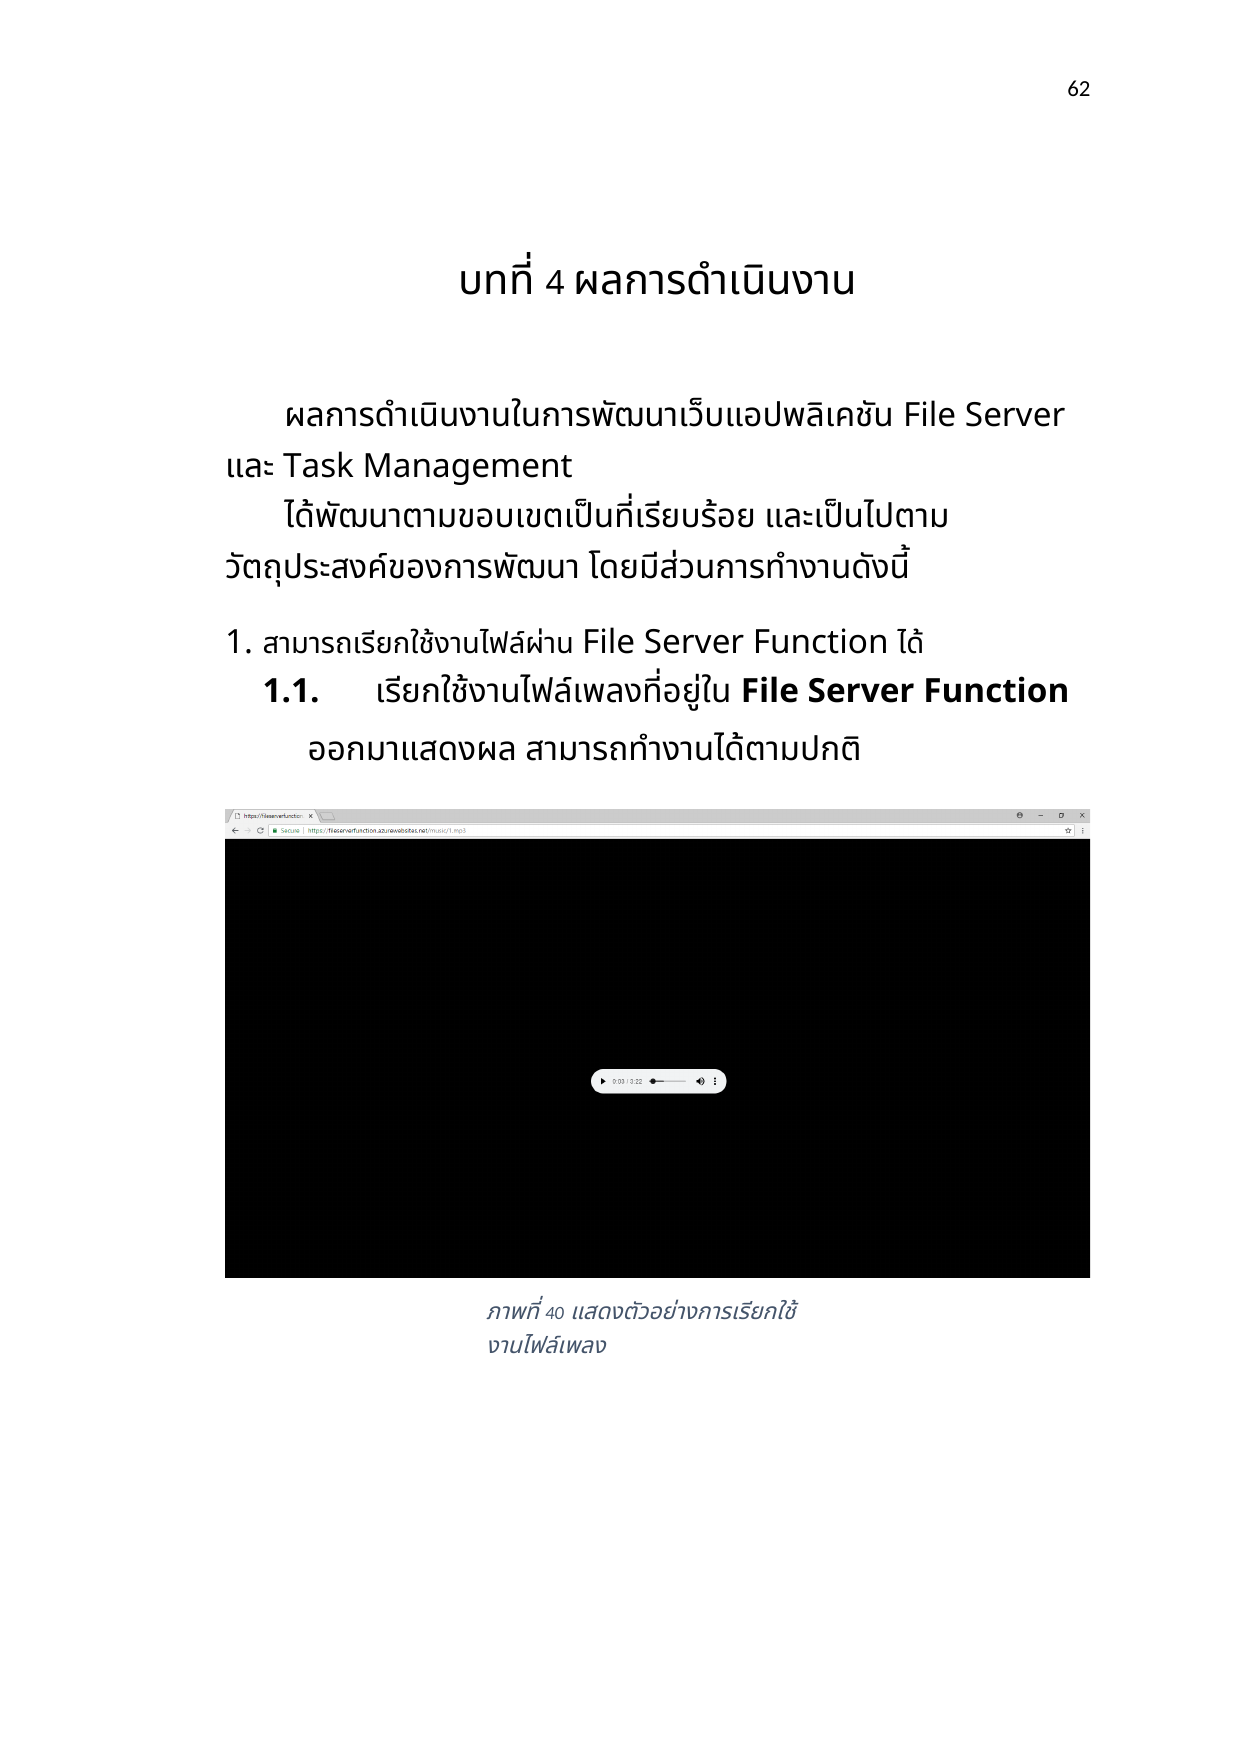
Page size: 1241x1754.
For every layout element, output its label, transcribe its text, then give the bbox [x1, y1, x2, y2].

text ได้พัฒนาตามขอบเขตเป็นที่เรียบร้อย และเป็นไปตามวัตถุประสงค์ของการพัฒนา โดยมีส่วนการทำงานดังนี้ [225, 492, 1090, 593]
text ผลการดำเนินงานในการพัฒนาเว็บแอปพลิเคชัน File Server และ Task Management [225, 391, 1090, 492]
subtitle บทที่ 4 ผลการดำเนินงาน [225, 250, 1090, 313]
list เรียกใช้งานไฟล์เพลงที่อยู่ใน File Server Function ออกมาแสดงผล สามารถทำงานได้ตามปกติ [262, 667, 1090, 775]
subtitle สามารถเรียกใช้งานไฟล์ผ่าน File Server Function ได้ [225, 618, 1090, 667]
picture [225, 809, 1091, 1278]
